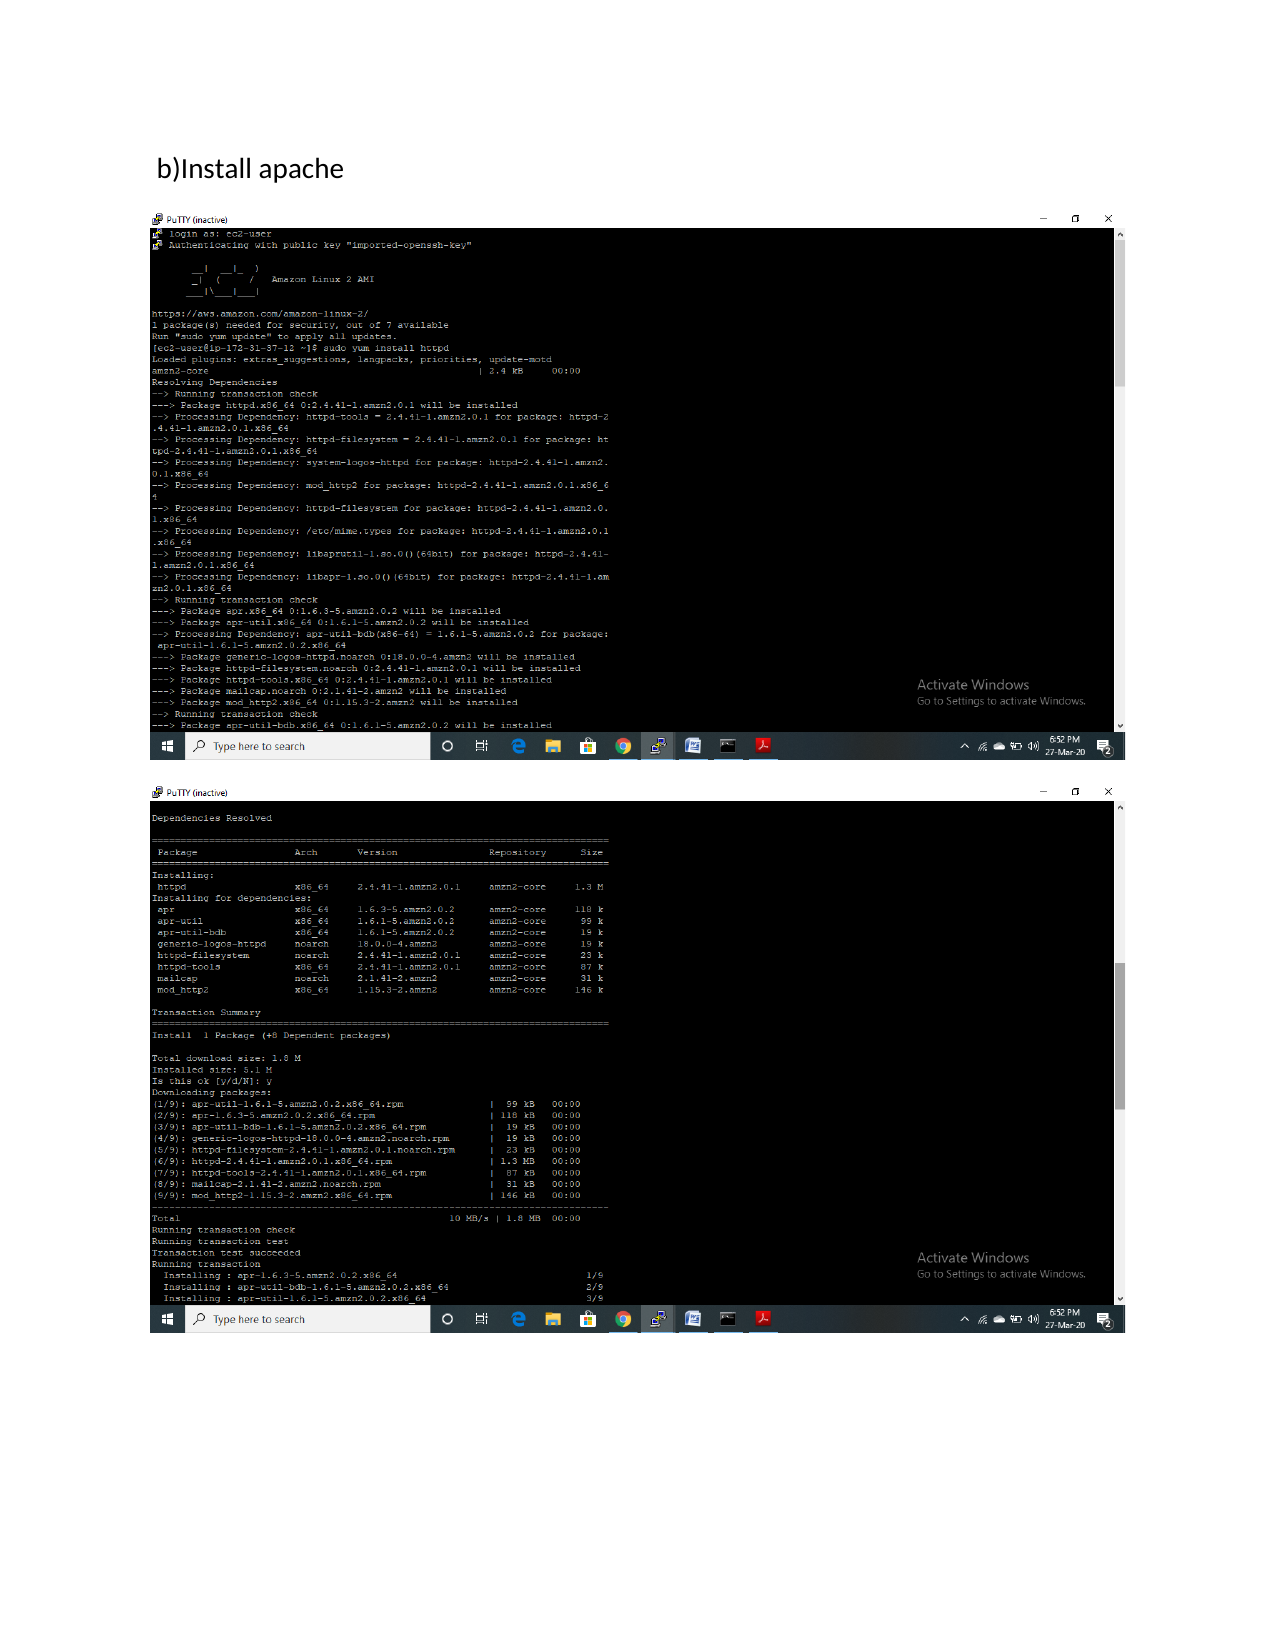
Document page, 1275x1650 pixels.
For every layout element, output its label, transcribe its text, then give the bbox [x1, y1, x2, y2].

picture [150, 211, 1125, 760]
picture [150, 785, 1125, 1333]
text b)Install apache [150, 150, 1125, 186]
